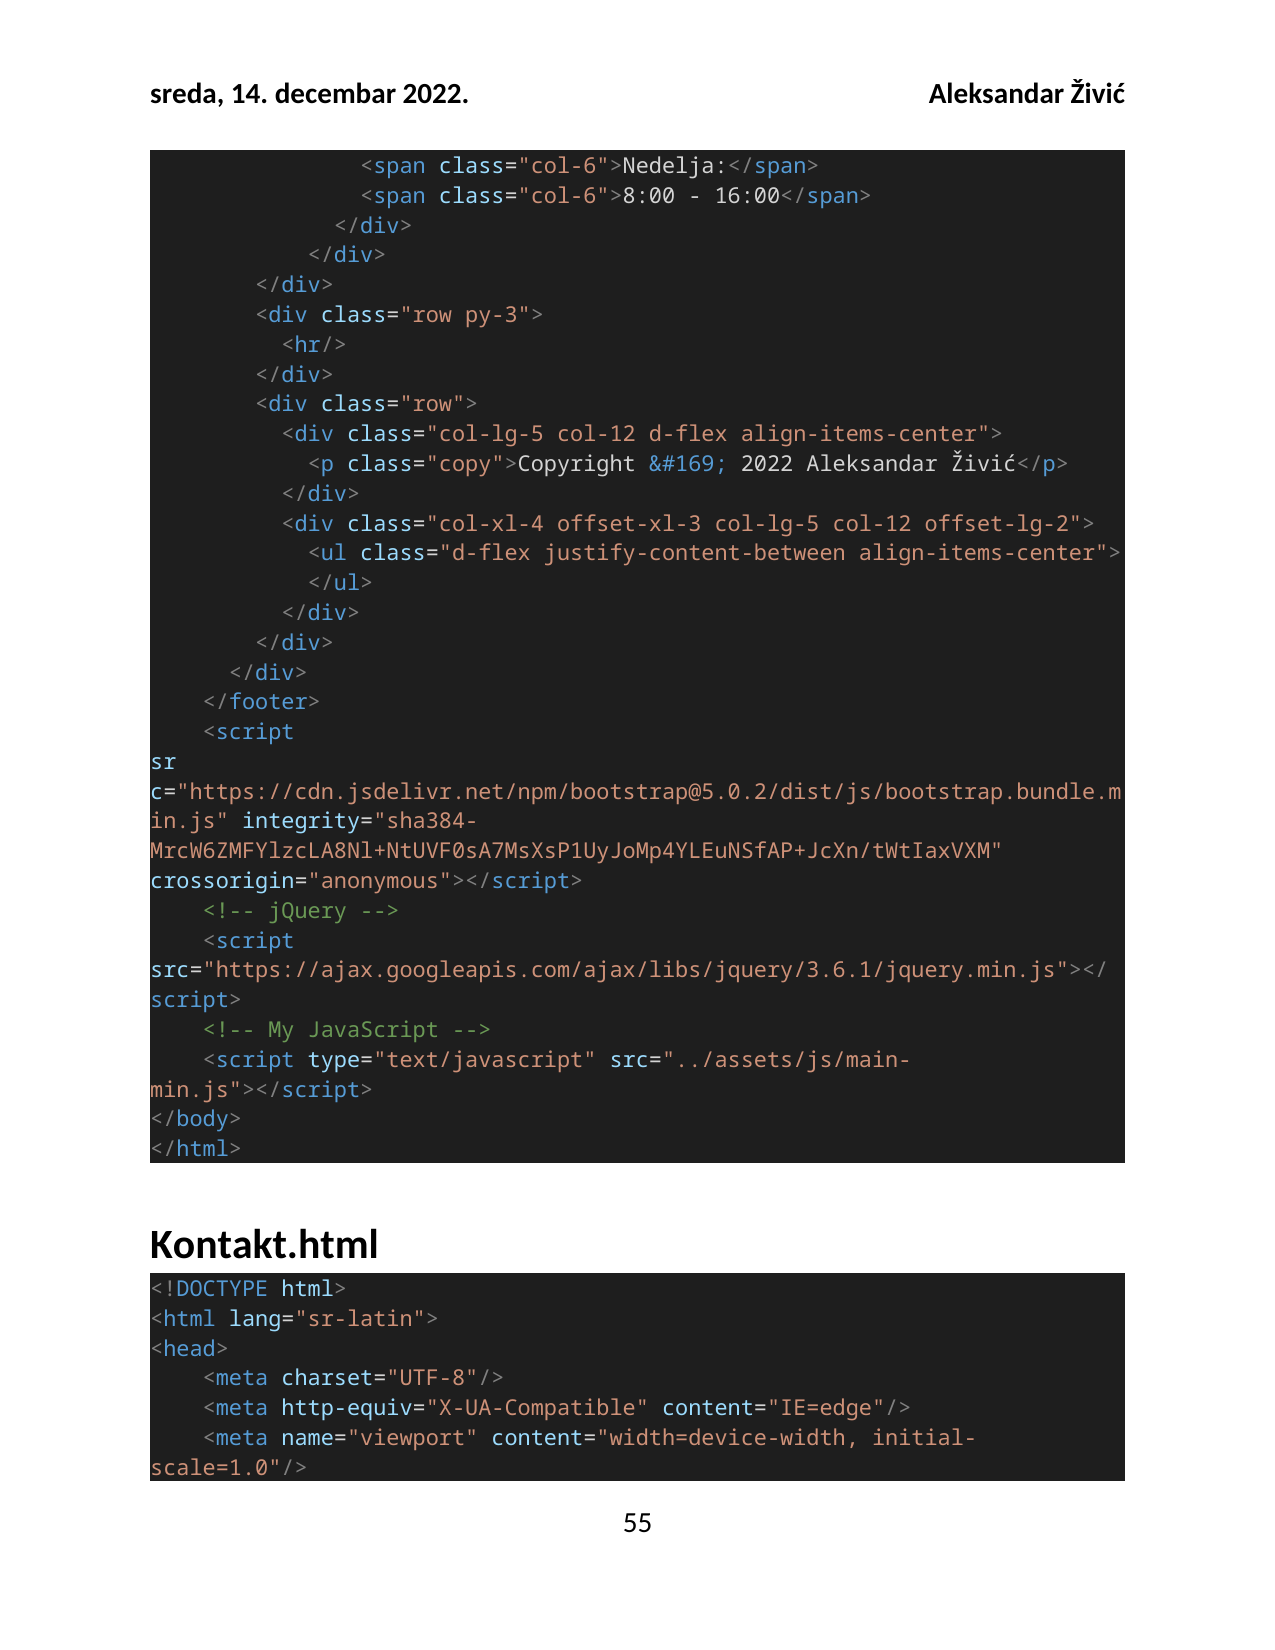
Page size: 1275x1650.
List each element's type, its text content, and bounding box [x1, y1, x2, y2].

text <script type="text/javascript" src="../assets/js/main-min.js"></script> [150, 1044, 1125, 1103]
text <meta name="viewport" content="width=device-width, initial-scale=1.0"/> [150, 1422, 1125, 1481]
text </html> [150, 1133, 1125, 1163]
subtitle Kontakt.html [150, 1218, 1125, 1269]
text <!-- My JavaScript --> [150, 1014, 1125, 1044]
text </div> [150, 656, 1125, 686]
text </div> [150, 358, 1125, 388]
text <script src="https://ajax.googleapis.com/ajax/libs/jquery/3.6.1/jquery.min.js"></script> [150, 924, 1125, 1014]
text </body> [150, 1103, 1125, 1133]
text </div> [150, 597, 1125, 627]
text <p class="copy">Copyright &#169; 2022 Aleksandar Živić</p> [150, 448, 1125, 478]
text <head> [150, 1332, 1125, 1362]
text <hr/> [150, 329, 1125, 358]
text </ul> [150, 567, 1125, 597]
text <html lang="sr-latin"> [150, 1303, 1125, 1332]
text </footer> [150, 686, 1125, 716]
text <!-- jQuery --> [150, 895, 1125, 924]
text <script src="https://cdn.jsdelivr.net/npm/bootstrap@5.0.2/dist/js/bootstrap.bundle.min.js" integrity="sha384-MrcW6ZMFYlzcLA8Nl+NtUVF0sA7MsXsP1UyJoMp4YLEuNSfAP+JcXn/tWtIaxVXM" crossorigin="anonymous"></script> [150, 716, 1125, 895]
text </div> [150, 239, 1125, 269]
text <span class="col-6">Nedelja:</span> [150, 150, 1125, 180]
text <div class="row"> [150, 388, 1125, 418]
text <span class="col-6">8:00 - 16:00</span> [150, 180, 1125, 209]
text </div> [150, 478, 1125, 507]
text </div> [150, 209, 1125, 239]
text <div class="row py-3"> [150, 299, 1125, 329]
text <ul class="d-flex justify-content-between align-items-center"> [150, 537, 1125, 567]
text <meta charset="UTF-8"/> [150, 1362, 1125, 1392]
text <meta http-equiv="X-UA-Compatible" content="IE=edge"/> [150, 1392, 1125, 1422]
text </div> [150, 269, 1125, 299]
text <div class="col-xl-4 offset-xl-3 col-lg-5 col-12 offset-lg-2"> [150, 507, 1125, 537]
text </div> [150, 627, 1125, 656]
text <!DOCTYPE html> [150, 1273, 1125, 1303]
text <div class="col-lg-5 col-12 d-flex align-items-center"> [150, 418, 1125, 448]
